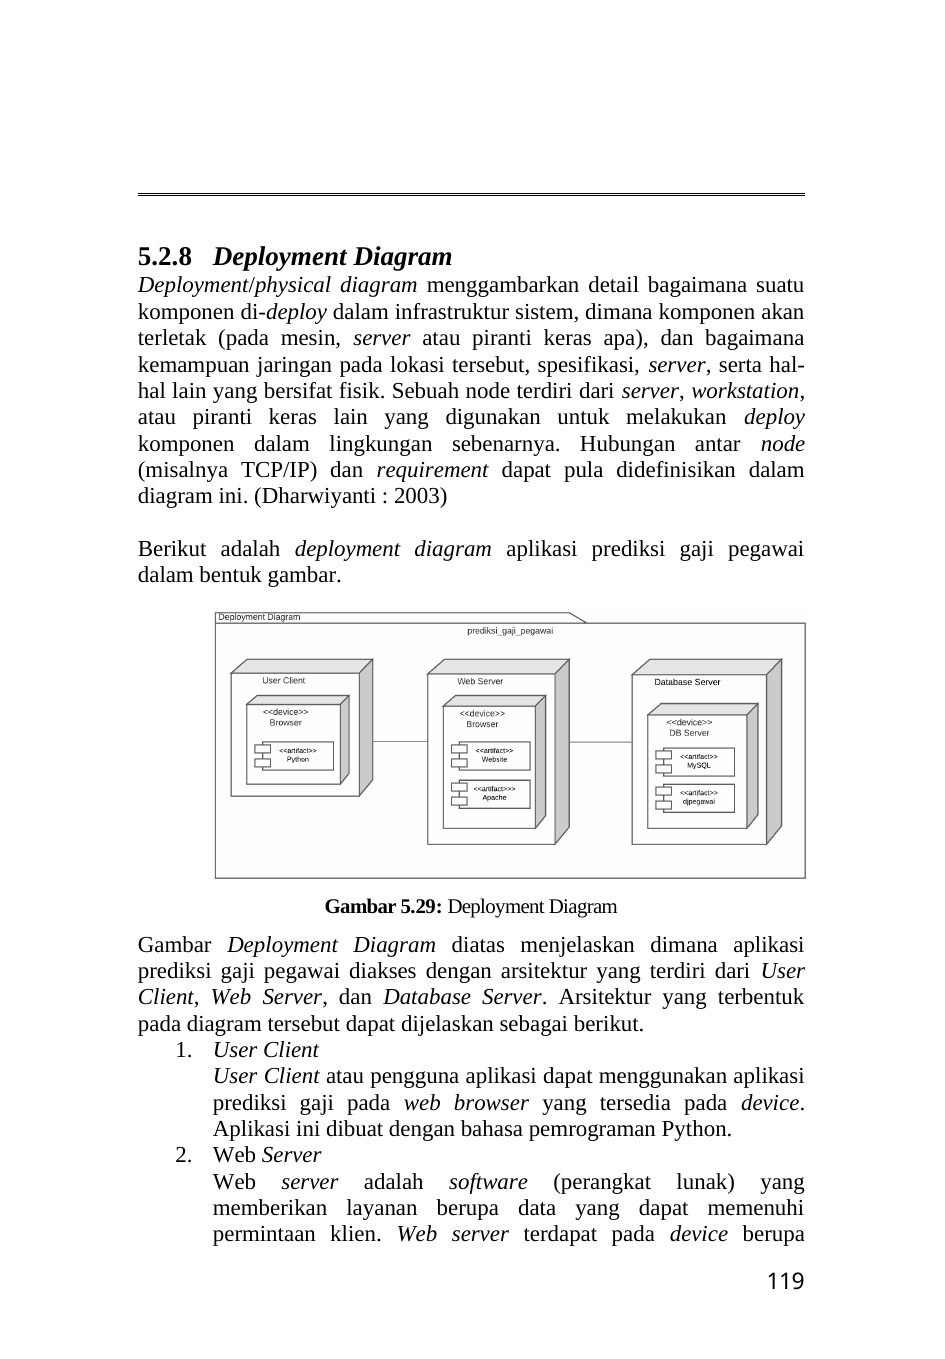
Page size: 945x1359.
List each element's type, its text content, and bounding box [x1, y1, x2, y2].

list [213, 1168, 805, 1247]
list User Client atau pengguna aplikasi dapat menggunakan aplikasi prediksi gaji pada web browser yang tersedia pada device. Aplikasi ini dibuat dengan bahasa pemrograman Python. [213, 1062, 805, 1141]
subtitle Deployment Diagram [138, 240, 805, 272]
list Deployment/physical diagram menggambarkan detail bagaimana suatu komponen di-deploy dalam infrastruktur sistem, dimana komponen akan terletak (pada mesin, server atau piranti keras apa), dan bagaimana kemampuan jaringan pada lokasi tersebut, spesifikasi, server, serta hal-hal lain yang bersifat fisik. Sebuah node terdiri dari server, workstation, atau piranti keras lain yang digunakan untuk melakukan deploy komponen dalam lingkungan sebenarnya. Hubungan antar node (misalnya TCP/IP) dan requirement dapat pula didefinisikan dalam diagram ini. (Dharwiyanti : 2003) [138, 272, 805, 509]
picture [211, 608, 810, 882]
list Web Server [175, 1141, 805, 1168]
text Gambar 5.29: Deployment Diagram [138, 894, 805, 918]
list User Client [175, 1036, 805, 1062]
list Berikut adalah deployment diagram aplikasi prediksi gaji pegawai dalam bentuk gambar. [138, 535, 805, 588]
list Gambar Deployment Diagram diatas menjelaskan dimana aplikasi prediksi gaji pegawai diakses dengan arsitektur yang terdiri dari User Client, Web Server, dan Database Server. Arsitektur yang terbentuk pada diagram tersebut dapat dijelaskan sebagai berikut. [138, 931, 805, 1036]
